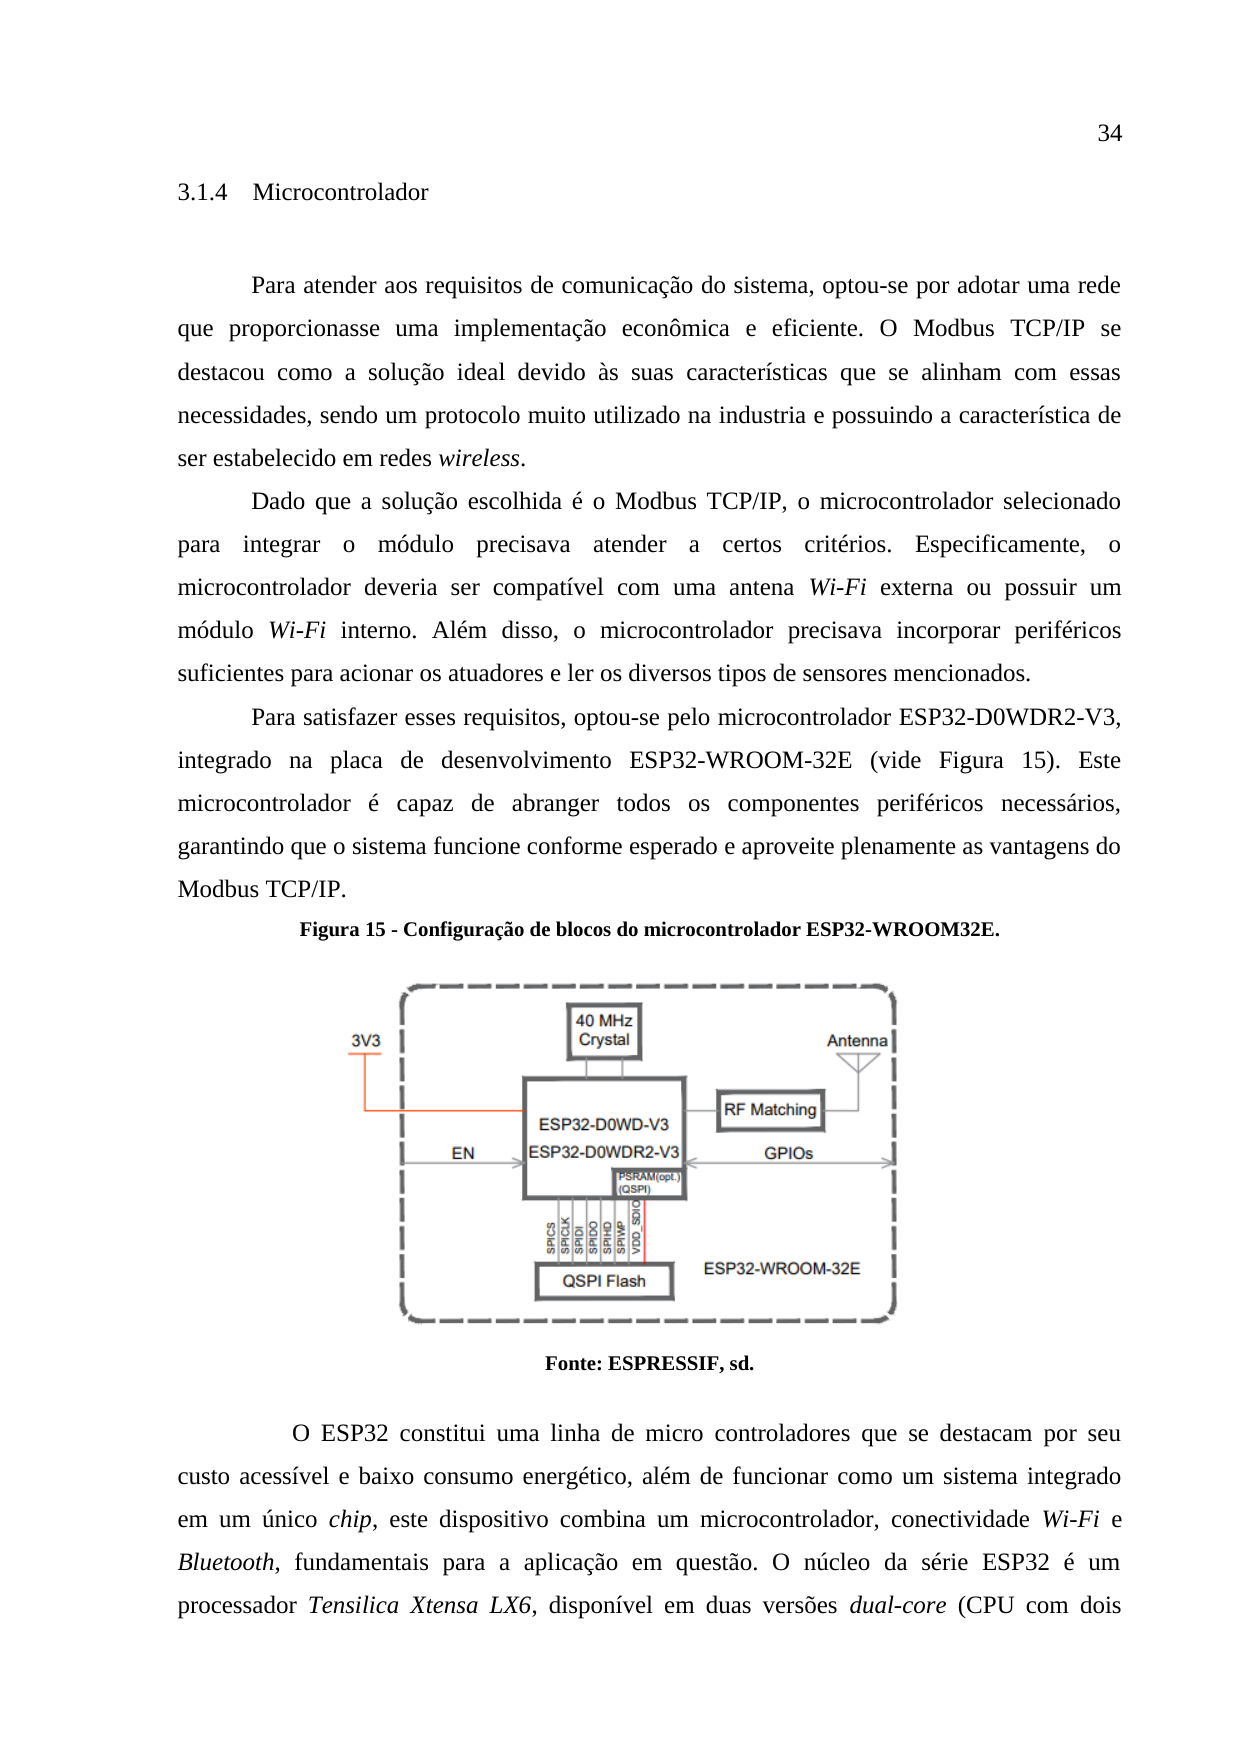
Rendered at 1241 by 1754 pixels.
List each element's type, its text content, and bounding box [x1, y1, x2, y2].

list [177, 1418, 1122, 1619]
text Dado que a solução escolhida é o Modbus TCP/IP, o microcontrolador selecionado para integrar o módulo precisava atender a certos critérios. Especificamente, o microcontrolador deveria ser compatível com uma antena Wi-Fi externa ou possuir um módulo Wi-Fi interno. Além disso, o microcontrolador precisava incorporar periféricos suficientes para acionar os atuadores e ler os diversos tipos de sensores mencionados. [177, 486, 1122, 687]
subtitle Microcontrolador [177, 177, 1122, 206]
text Figura 15 - Configuração de blocos do microcontrolador ESP32-WROOM32E. [177, 917, 1122, 941]
text Para satisfazer esses requisitos, optou-se pelo microcontrolador ESP32-D0WDR2-V3, integrado na placa de desenvolvimento ESP32-WROOM-32E (vide Figura 15). Este microcontrolador é capaz de abranger todos os componentes periféricos necessários, garantindo que o sistema funcione conforme esperado e aproveite plenamente as vantagens do Modbus TCP/IP. [177, 702, 1122, 903]
text Fonte: ESPRESSIF, sd. [177, 1351, 1122, 1375]
picture [312, 960, 988, 1337]
text Para atender aos requisitos de comunicação do sistema, optou-se por adotar uma rede que proporcionasse uma implementação econômica e eficiente. O Modbus TCP/IP se destacou como a solução ideal devido às suas características que se alinham com essas necessidades, sendo um protocolo muito utilizado na industria e possuindo a característica de ser estabelecido em redes wireless. [177, 270, 1122, 472]
